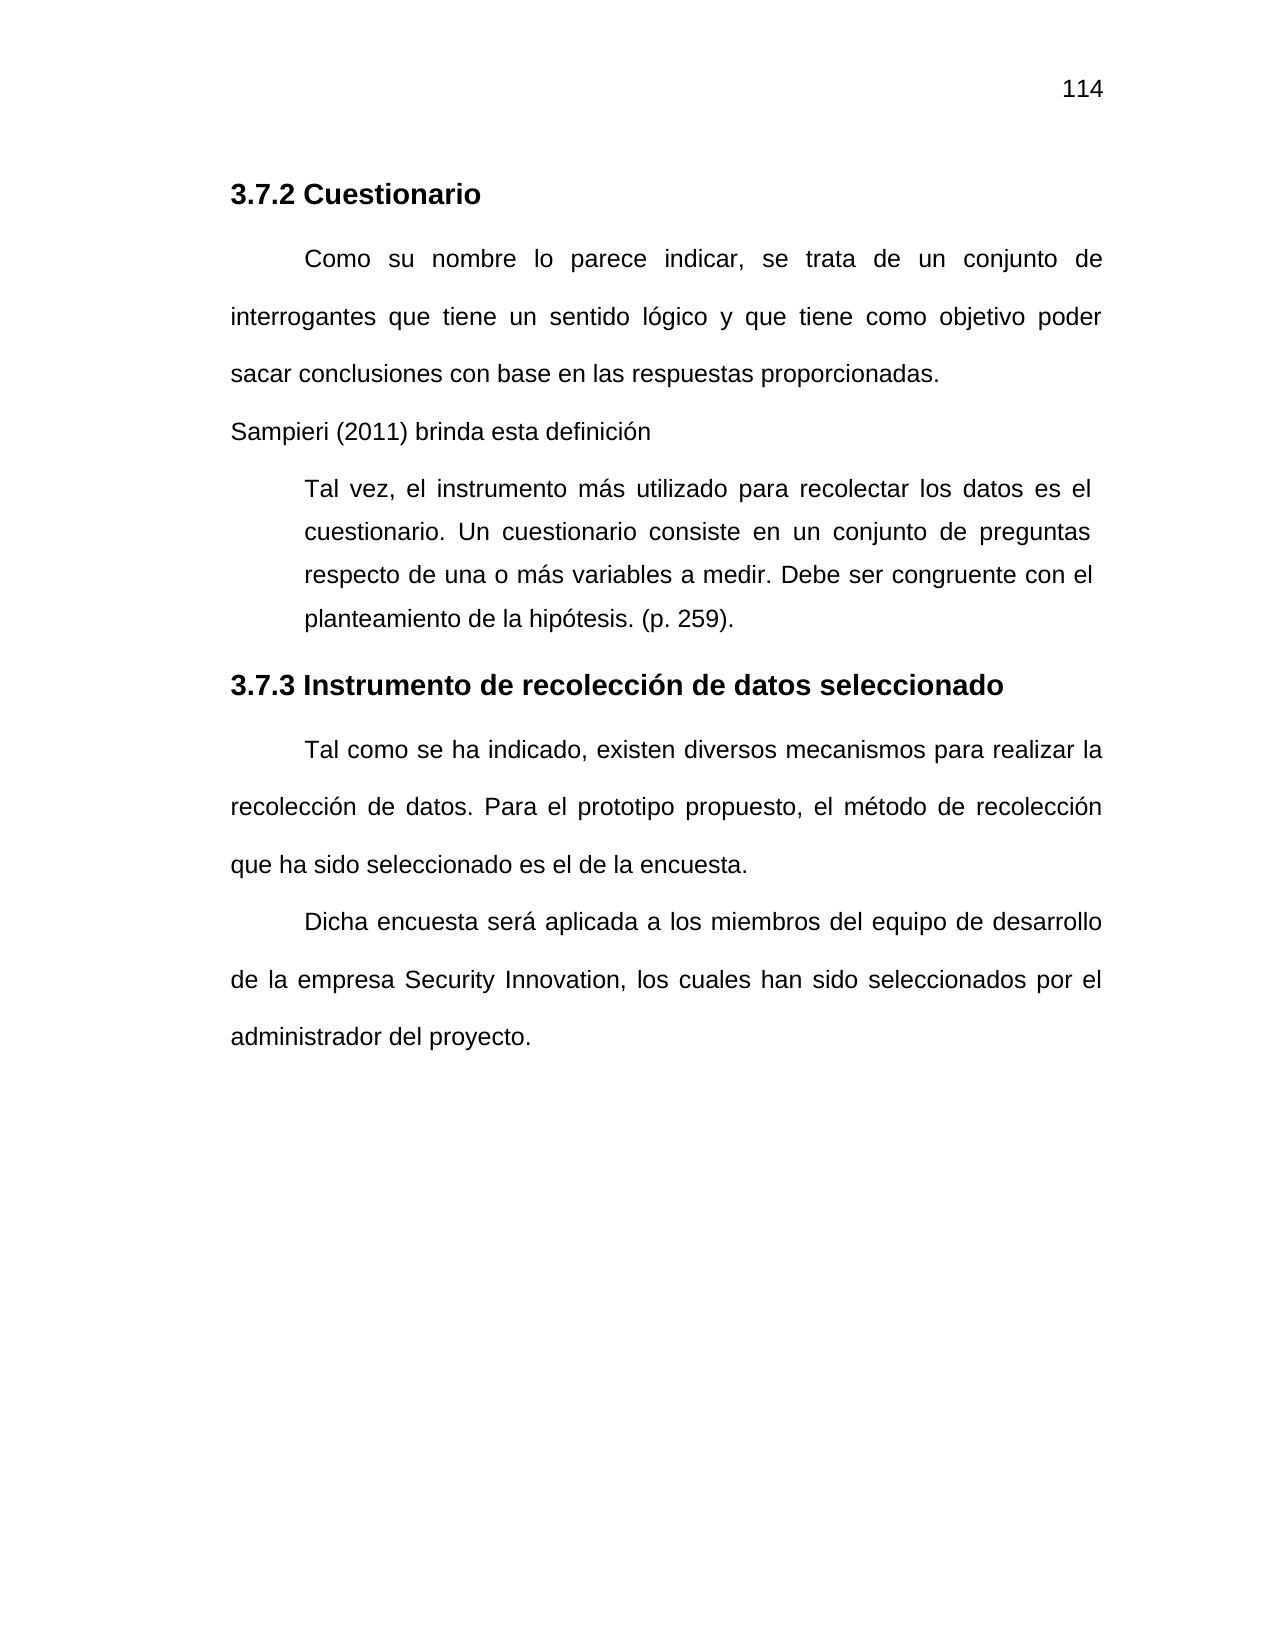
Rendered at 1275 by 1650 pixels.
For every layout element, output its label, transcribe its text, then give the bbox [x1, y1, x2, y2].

subtitle 3.7.2 Cuestionario [230, 177, 1104, 211]
text Sampieri (2011) brinda esta definición [230, 417, 1104, 446]
text Tal como se ha indicado, existen diversos mecanismos para realizar la recolección de datos. Para el prototipo propuesto, el método de recolección que ha sido seleccionado es el de la encuesta. [230, 735, 1104, 878]
subtitle 3.7.3 Instrumento de recolección de datos seleccionado [230, 668, 1104, 701]
text Tal vez, el instrumento más utilizado para recolectar los datos es el cuestionario. Un cuestionario consiste en un conjunto de preguntas respecto de una o más variables a medir. Debe ser congruente con el planteamiento de la hipótesis. (p. 259). [230, 474, 1104, 632]
text Como su nombre lo parece indicar, se trata de un conjunto de interrogantes que tiene un sentido lógico y que tiene como objetivo poder sacar conclusiones con base en las respuestas proporcionadas. [230, 244, 1104, 388]
text Dicha encuesta será aplicada a los miembros del equipo de desarrollo de la empresa Security Innovation, los cuales han sido seleccionados por el administrador del proyecto. [230, 907, 1104, 1051]
